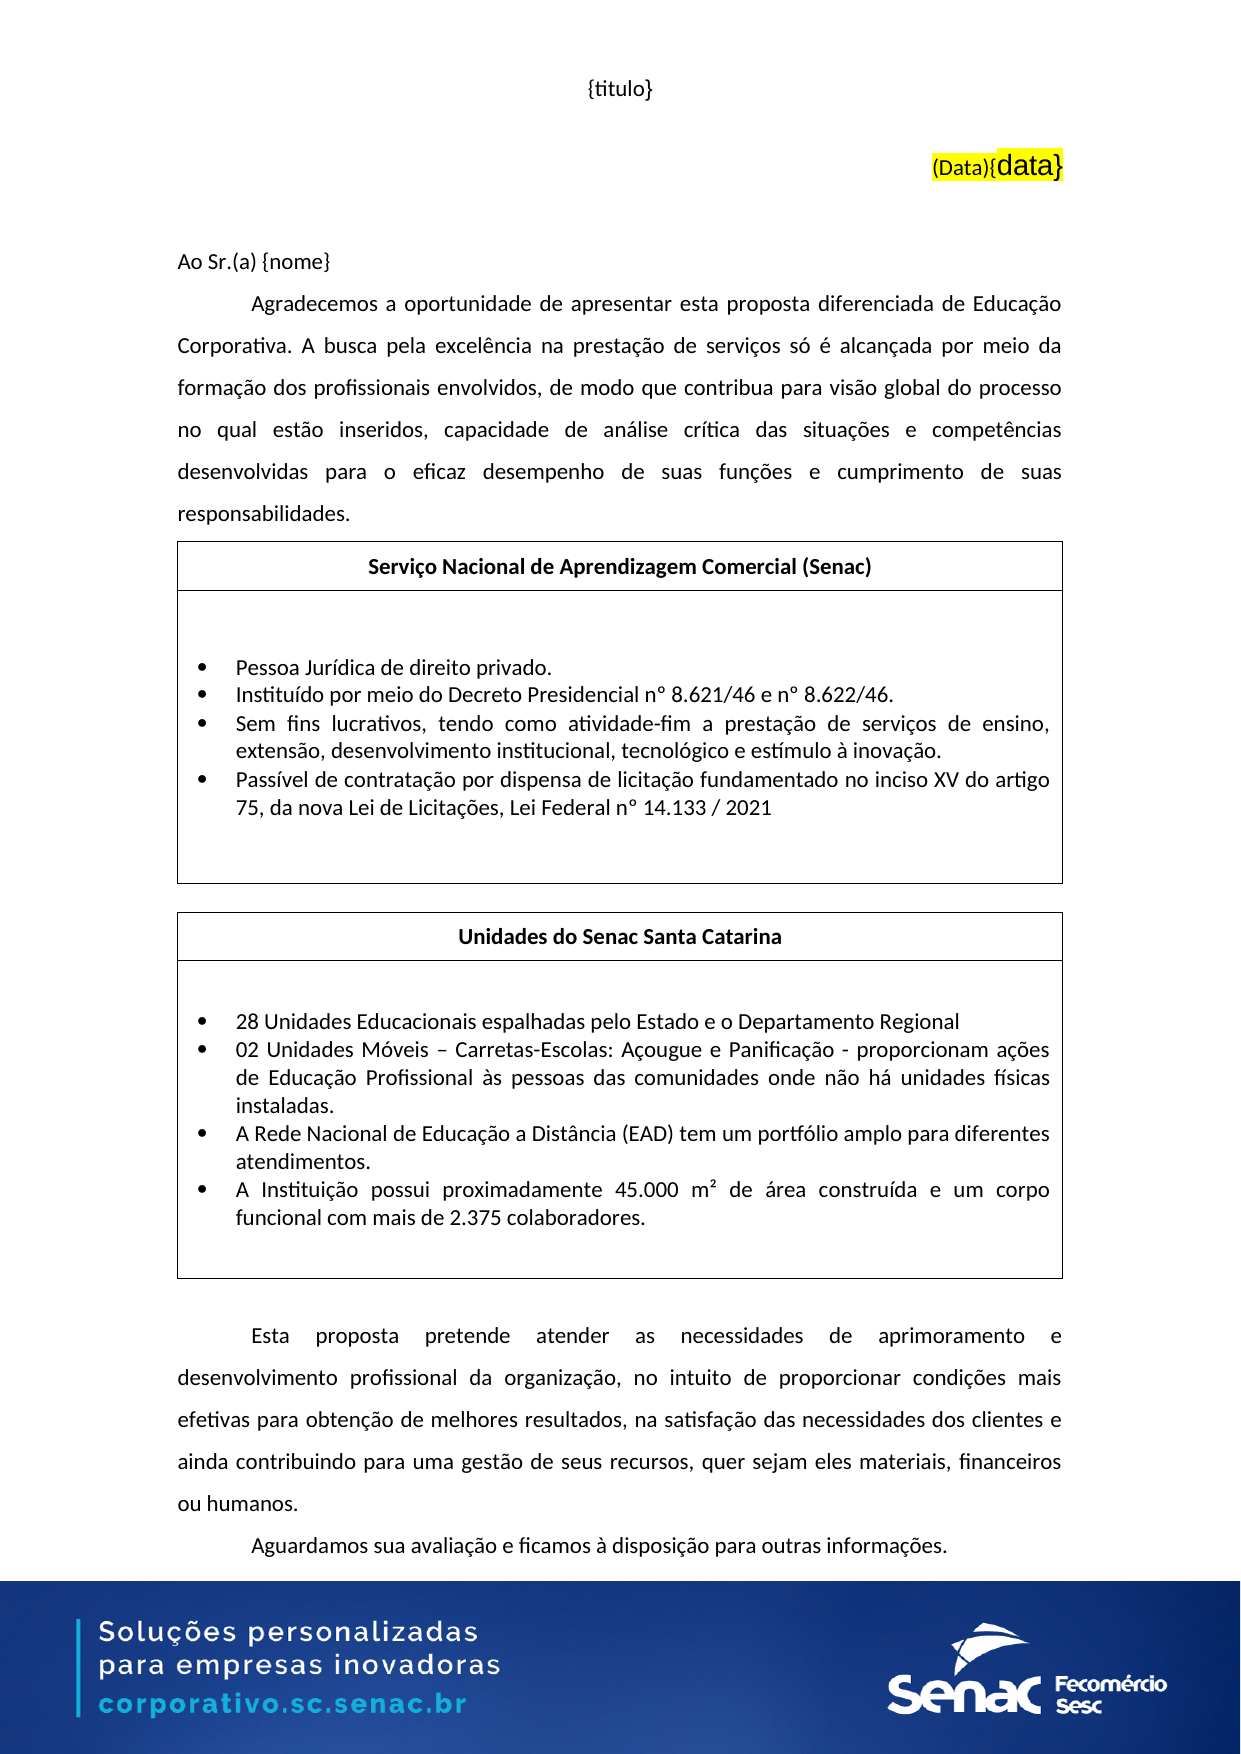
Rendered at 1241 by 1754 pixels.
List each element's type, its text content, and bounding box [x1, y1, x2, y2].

text Agradecemos a oportunidade de apresentar esta proposta diferenciada de Educação Corporativa. A busca pela excelência na prestação de serviços só é alcançada por meio da formação dos profissionais envolvidos, de modo que contribua para visão global do processo no qual estão inseridos, capacidade de análise crítica das situações e competências desenvolvidas para o eficaz desempenho de suas funções e cumprimento de suas responsabilidades. [177, 289, 1063, 527]
text Ao Sr.(a) {nome} [177, 247, 1063, 275]
text Aguardamos sua avaliação e ficamos à disposição para outras informações. [177, 1531, 1063, 1559]
table_header Serviço Nacional de Aprendizagem Comercial (Senac) [178, 542, 1062, 590]
text Esta proposta pretende atender as necessidades de aprimoramento e desenvolvimento profissional da organização, no intuito de proporcionar condições mais efetivas para obtenção de melhores resultados, na satisfação das necessidades dos clientes e ainda contribuindo para uma gestão de seus recursos, quer sejam eles materiais, financeiros ou humanos. [177, 1321, 1063, 1517]
table_header Unidades do Senac Santa Catarina [178, 913, 1062, 960]
table_cell 28 Unidades Educacionais espalhadas pelo Estado e o Departamento Regional 02 Unidades Móveis – Carretas-Escolas: Açougue e Panificação - proporcionam ações de Educação Profissional às pessoas das comunidades onde não há unidades físicas instaladas. A Rede Nacional de Educação a Distância (EAD) tem um portfólio amplo para diferentes atendimentos. A Instituição possui proximadamente 45.000 m² de área construída e um corpo funcional com mais de 2.375 colaboradores. [178, 961, 1062, 1278]
picture [0, 1581, 1241, 1754]
table_cell Pessoa Jurídica de direito privado. Instituído por meio do Decreto Presidencial nº 8.621/46 e nº 8.622/46. Sem fins lucrativos, tendo como atividade-fim a prestação de serviços de ensino, extensão, desenvolvimento institucional, tecnológico e estímulo à inovação. Passível de contratação por dispensa de licitação fundamentado no inciso XV do artigo 75, da nova Lei de Licitações, Lei Federal nº 14.133 / 2021 [178, 591, 1062, 883]
text (Data){data} [177, 148, 997, 181]
